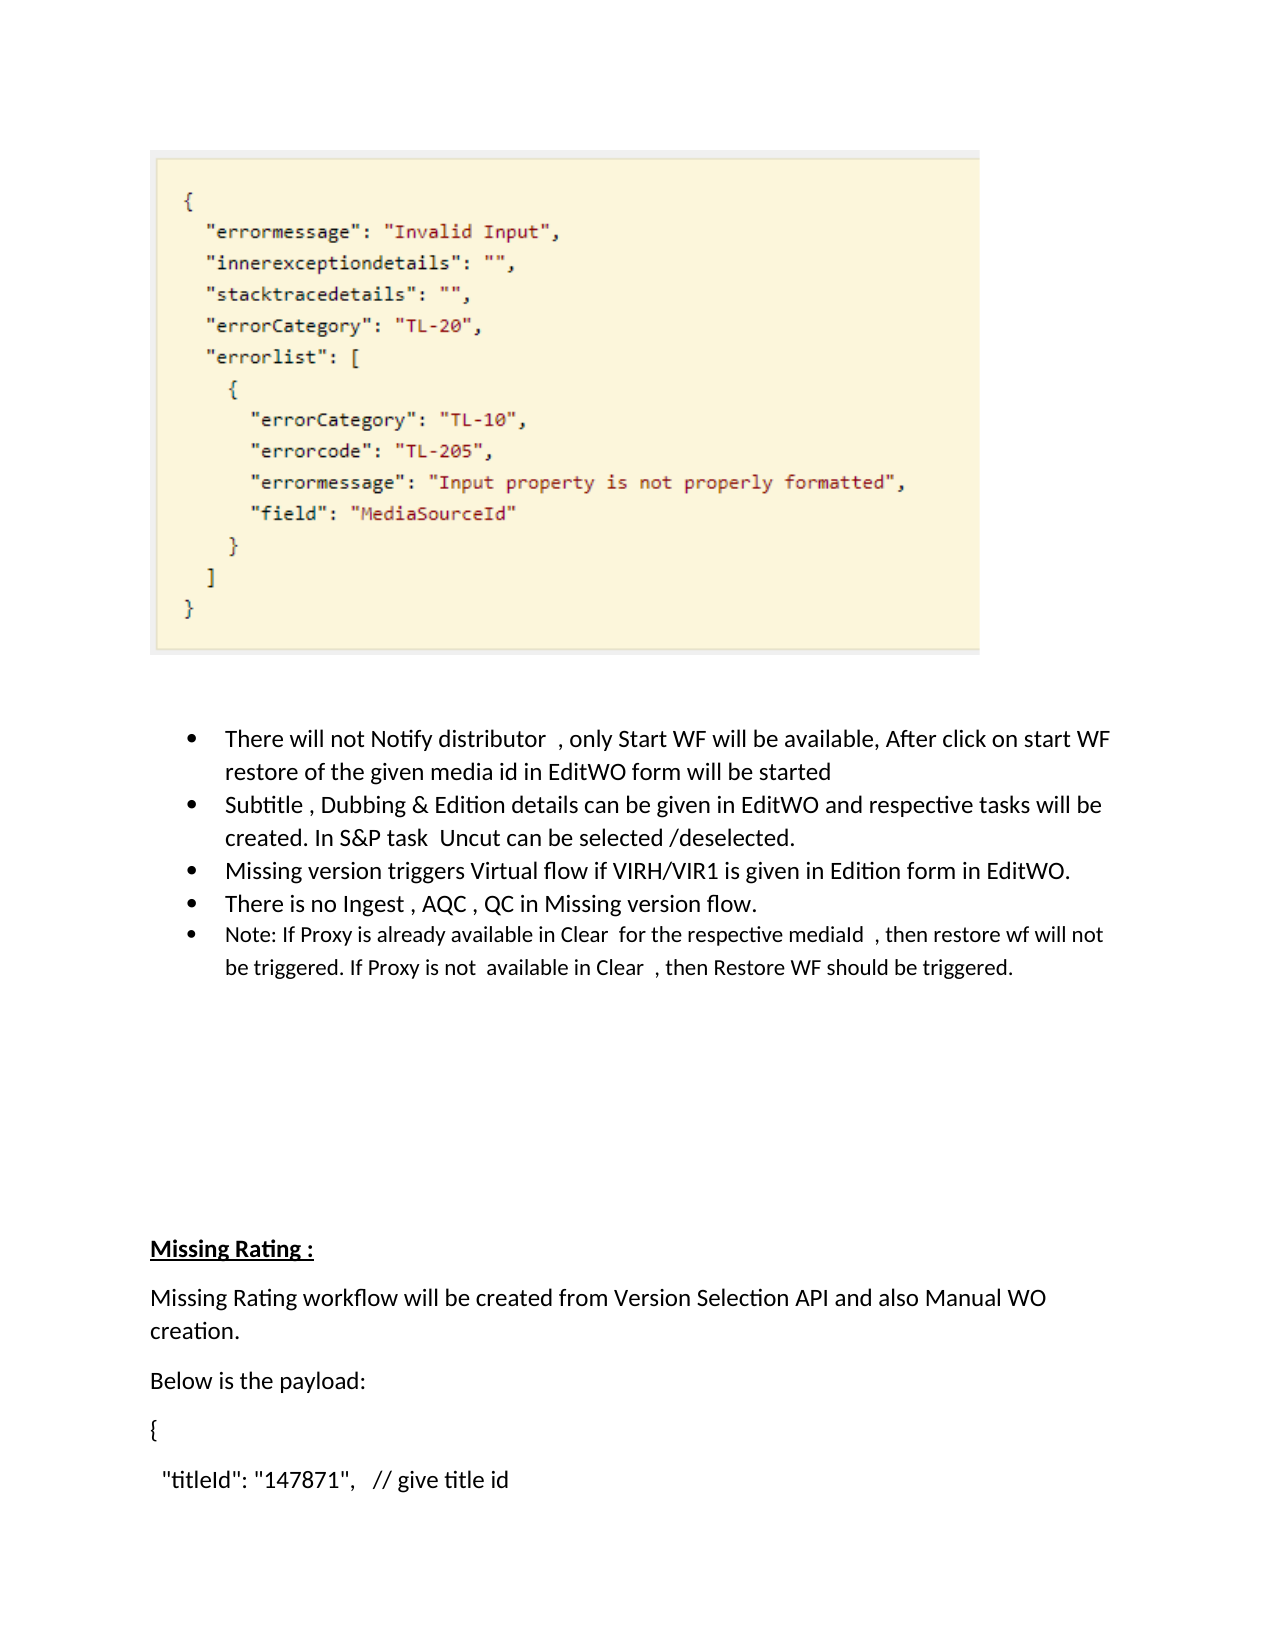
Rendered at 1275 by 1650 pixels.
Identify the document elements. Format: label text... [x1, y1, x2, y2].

list Subtitle , Dubbing & Edition details can be given in EditWO and respective tasks will be created. In S&P task Uncut can be selected /deselected. [187, 789, 1125, 852]
text Missing Rating workflow will be created from Version Selection API and also Manual WO creation. [150, 1282, 1125, 1346]
list Note: If Proxy is already available in Clear for the respective mediaId , then restore wf will not be triggered. If Proxy is not available in Clear , then Restore WF should be triggered. [187, 921, 1125, 981]
list Missing version triggers Virtual flow if VIRH/VIR1 is given in Edition form in EditWO. [187, 855, 1125, 885]
list There will not Notify distributor , only Start WF will be available, After click on start WF restore of the given media id in EditWO form will be started [187, 723, 1125, 787]
picture [150, 150, 980, 655]
text Below is the payload: [150, 1365, 1125, 1396]
text "titleId": "147871", // give title id [150, 1464, 1125, 1495]
text { [150, 1414, 1125, 1445]
text Missing Rating : [150, 1233, 1125, 1263]
list There is no Ingest , AQC , QC in Missing version flow. [187, 888, 1125, 918]
